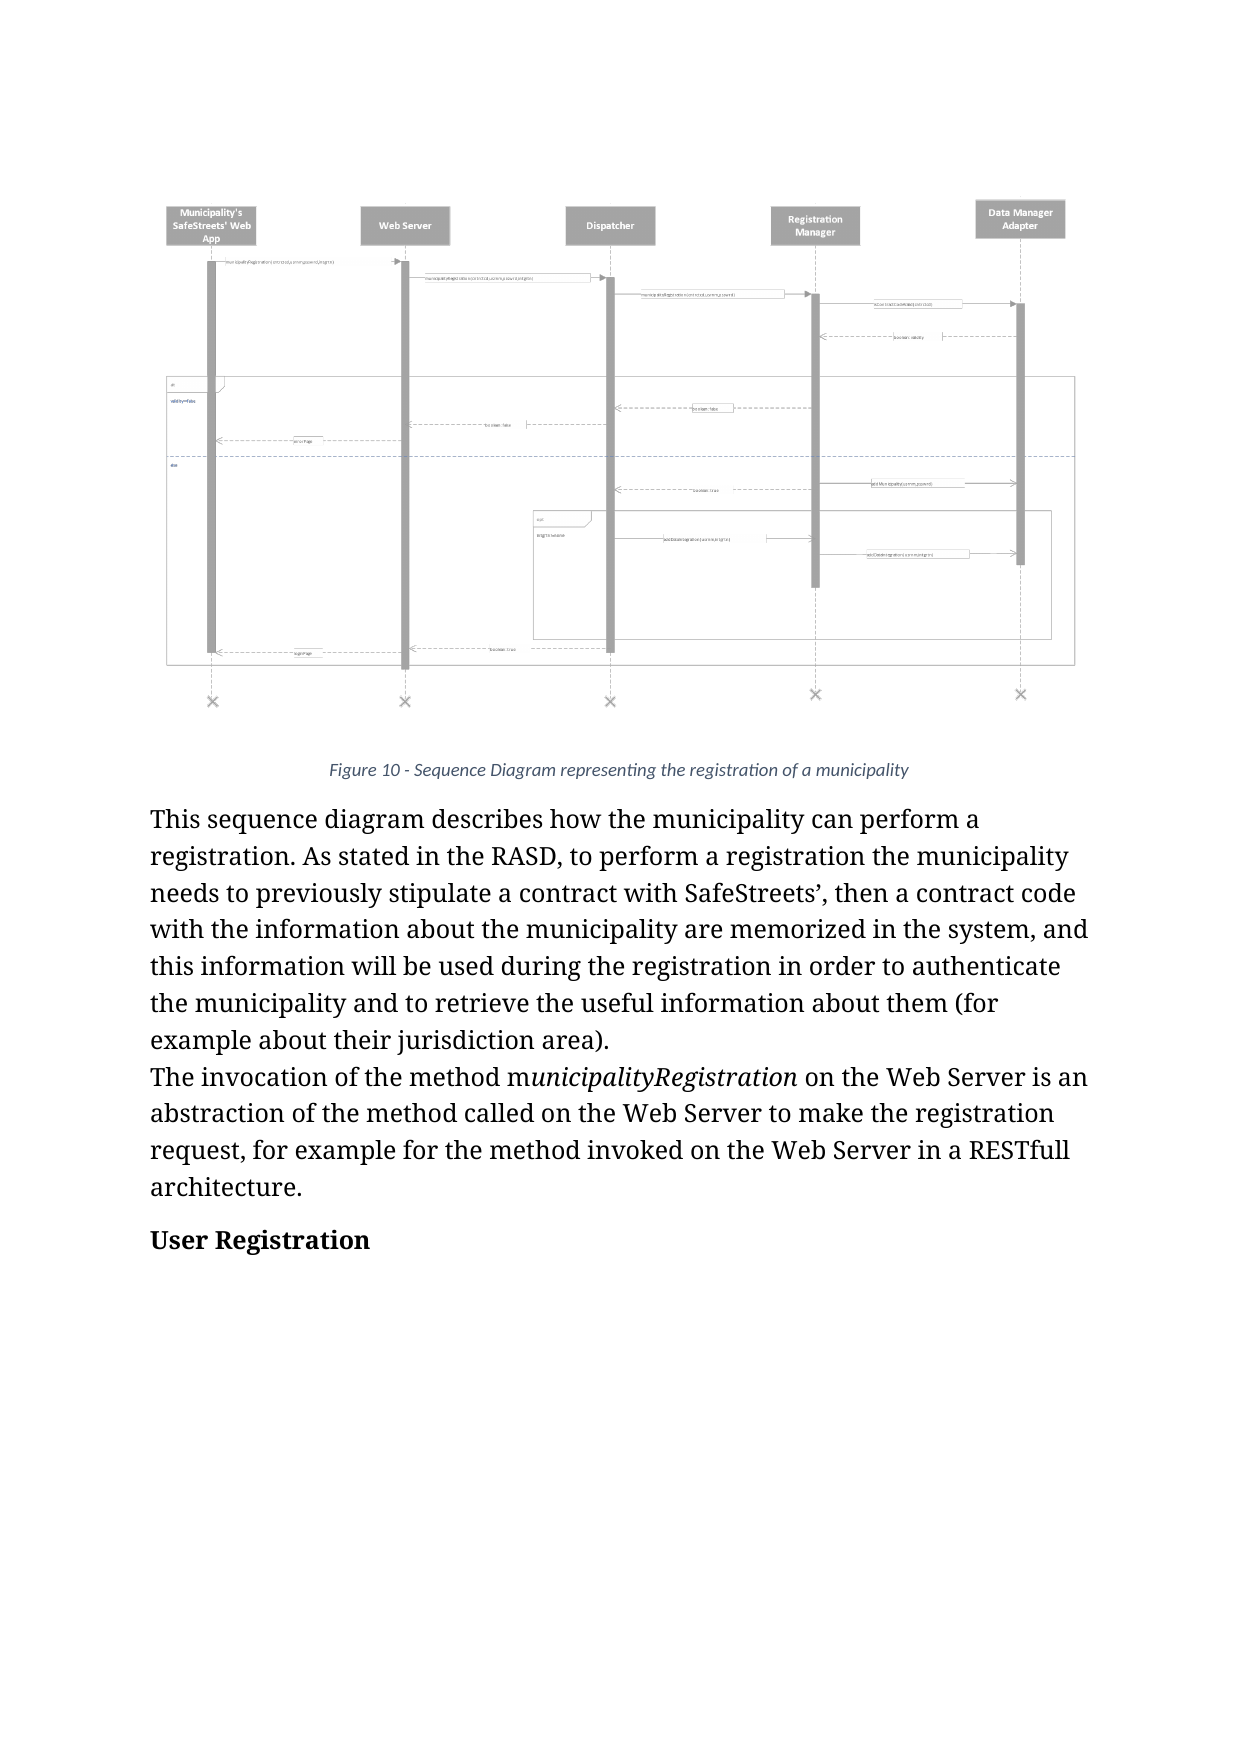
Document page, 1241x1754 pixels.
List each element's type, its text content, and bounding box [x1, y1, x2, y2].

text This sequence diagram describes how the municipality can perform a registration. As stated in the RASD, to perform a registration the municipality needs to previously stipulate a contract with SafeStreets’, then a contract code with the information about the municipality are memorized in the system, and this information will be used during the registration in order to authenticate the municipality and to retrieve the useful information about them (for example about their jurisdiction area). The invocation of the method municipalityRegistration on the Web Server is an abstraction of the method called on the Web Server to make the registration request, for example for the method invoked on the Web Server in a RESTfull architecture. [150, 802, 1090, 1203]
picture [150, 180, 1091, 740]
text Figure 10 - Sequence Diagram representing the registration of a municipality [150, 758, 1090, 781]
text User Registration [150, 1223, 1090, 1257]
